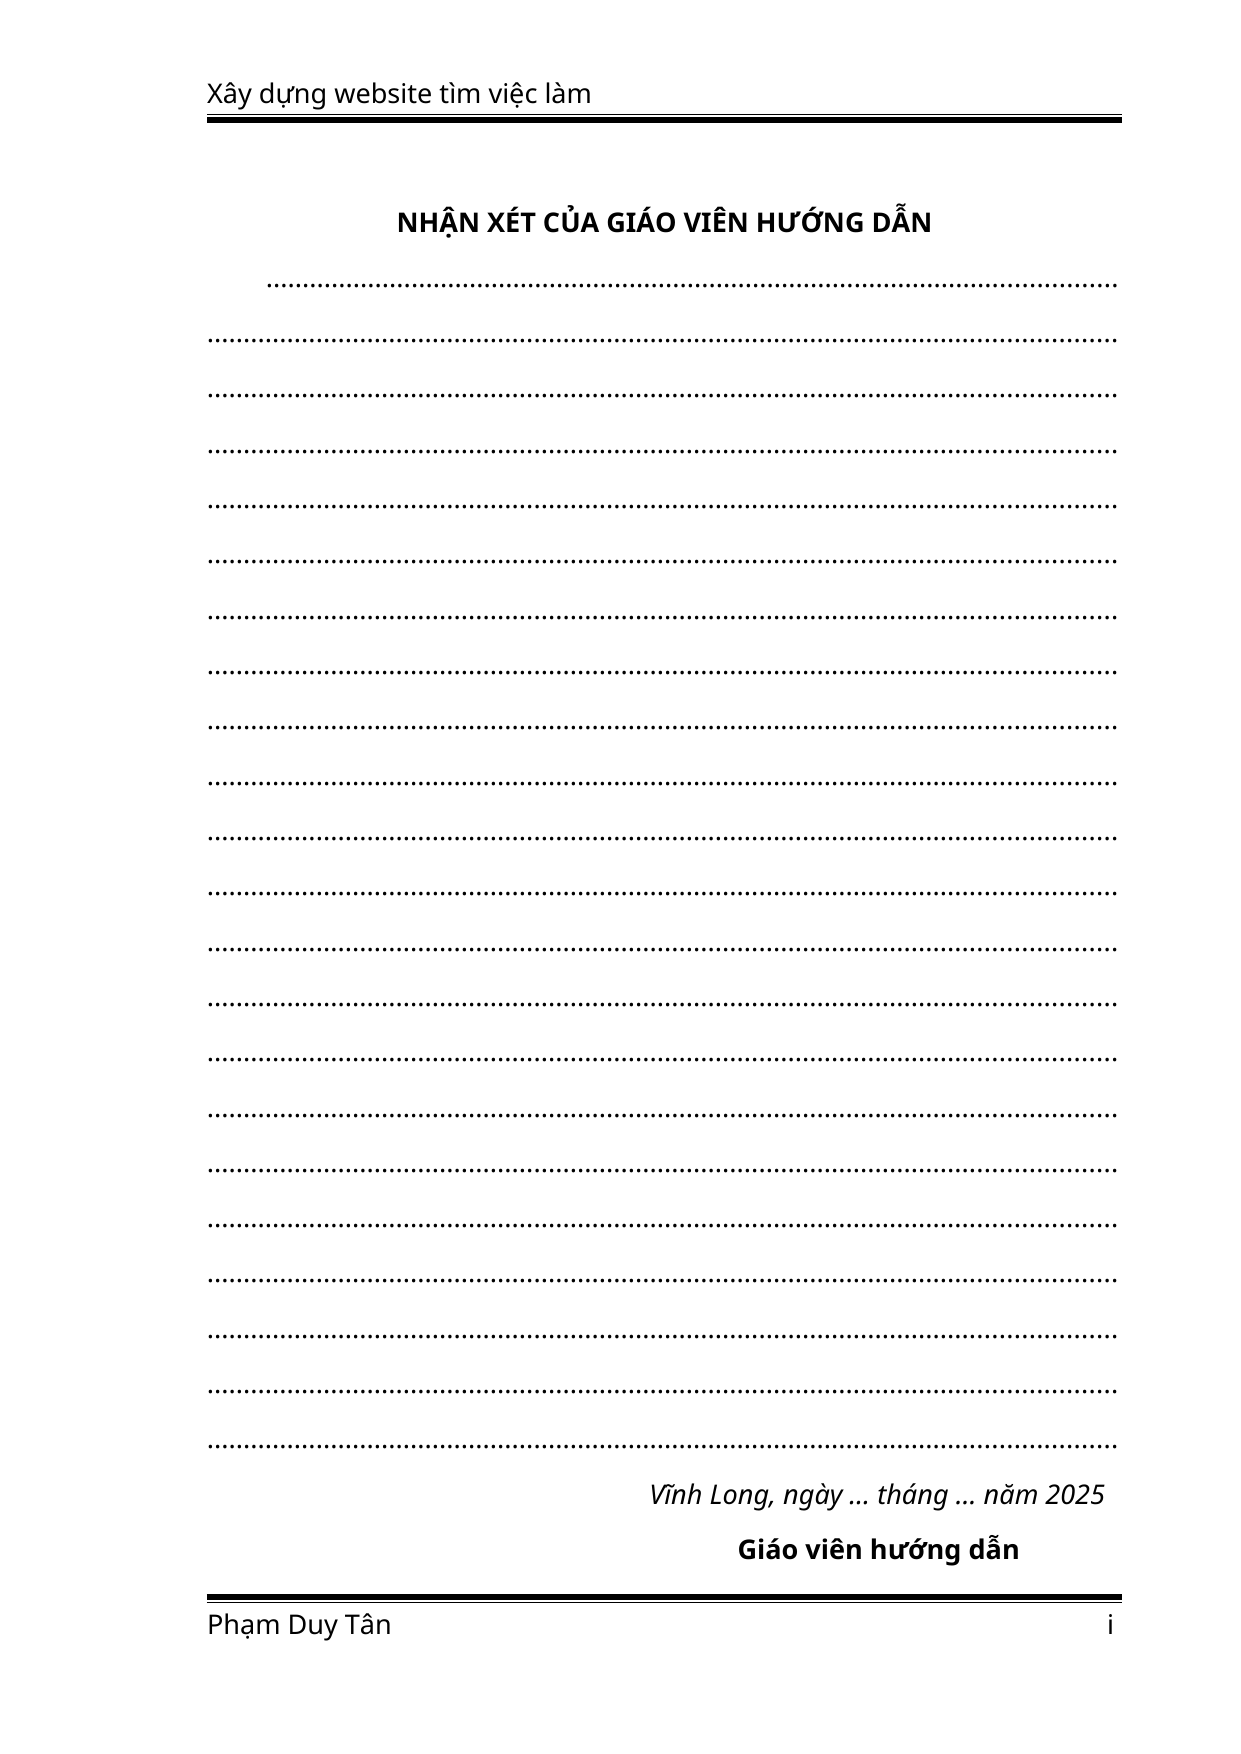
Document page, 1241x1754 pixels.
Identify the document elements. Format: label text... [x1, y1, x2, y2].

text Giáo viên hướng dẫn [635, 1531, 1122, 1567]
text Vĩnh Long, ngày … tháng … năm 2025 [635, 1475, 1122, 1512]
text NHẬN XÉT CỦA GIÁO VIÊN HƯỚNG DẪN [207, 203, 1122, 240]
